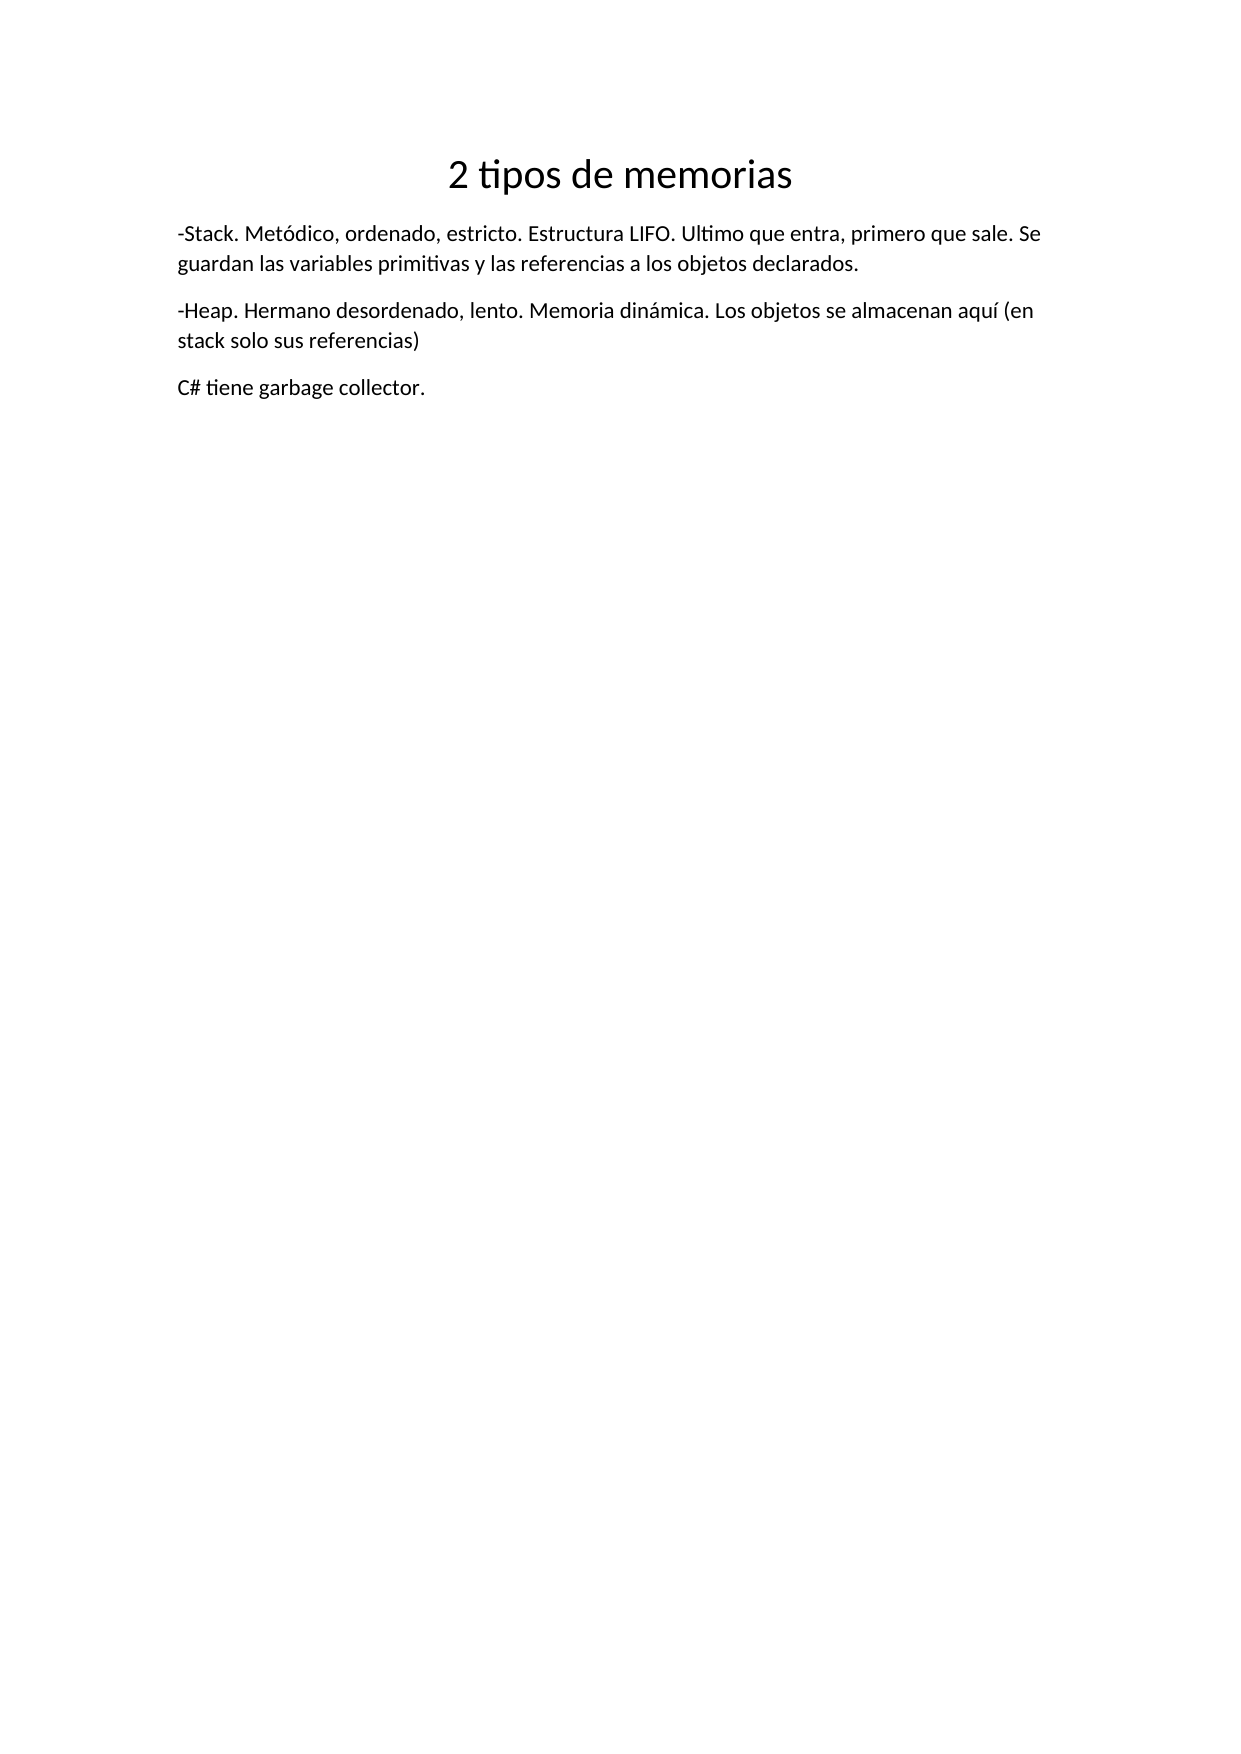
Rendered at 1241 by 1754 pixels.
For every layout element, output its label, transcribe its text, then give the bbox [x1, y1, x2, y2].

text -Heap. Hermano desordenado, lento. Memoria dinámica. Los objetos se almacenan aquí (en stack solo sus referencias) [177, 296, 1063, 354]
text C# tiene garbage collector. [177, 373, 1063, 401]
text 2 tipos de memorias [177, 148, 1063, 198]
text -Stack. Metódico, ordenado, estricto. Estructura LIFO. Ultimo que entra, primero que sale. Se guardan las variables primitivas y las referencias a los objetos declarados. [177, 219, 1063, 277]
